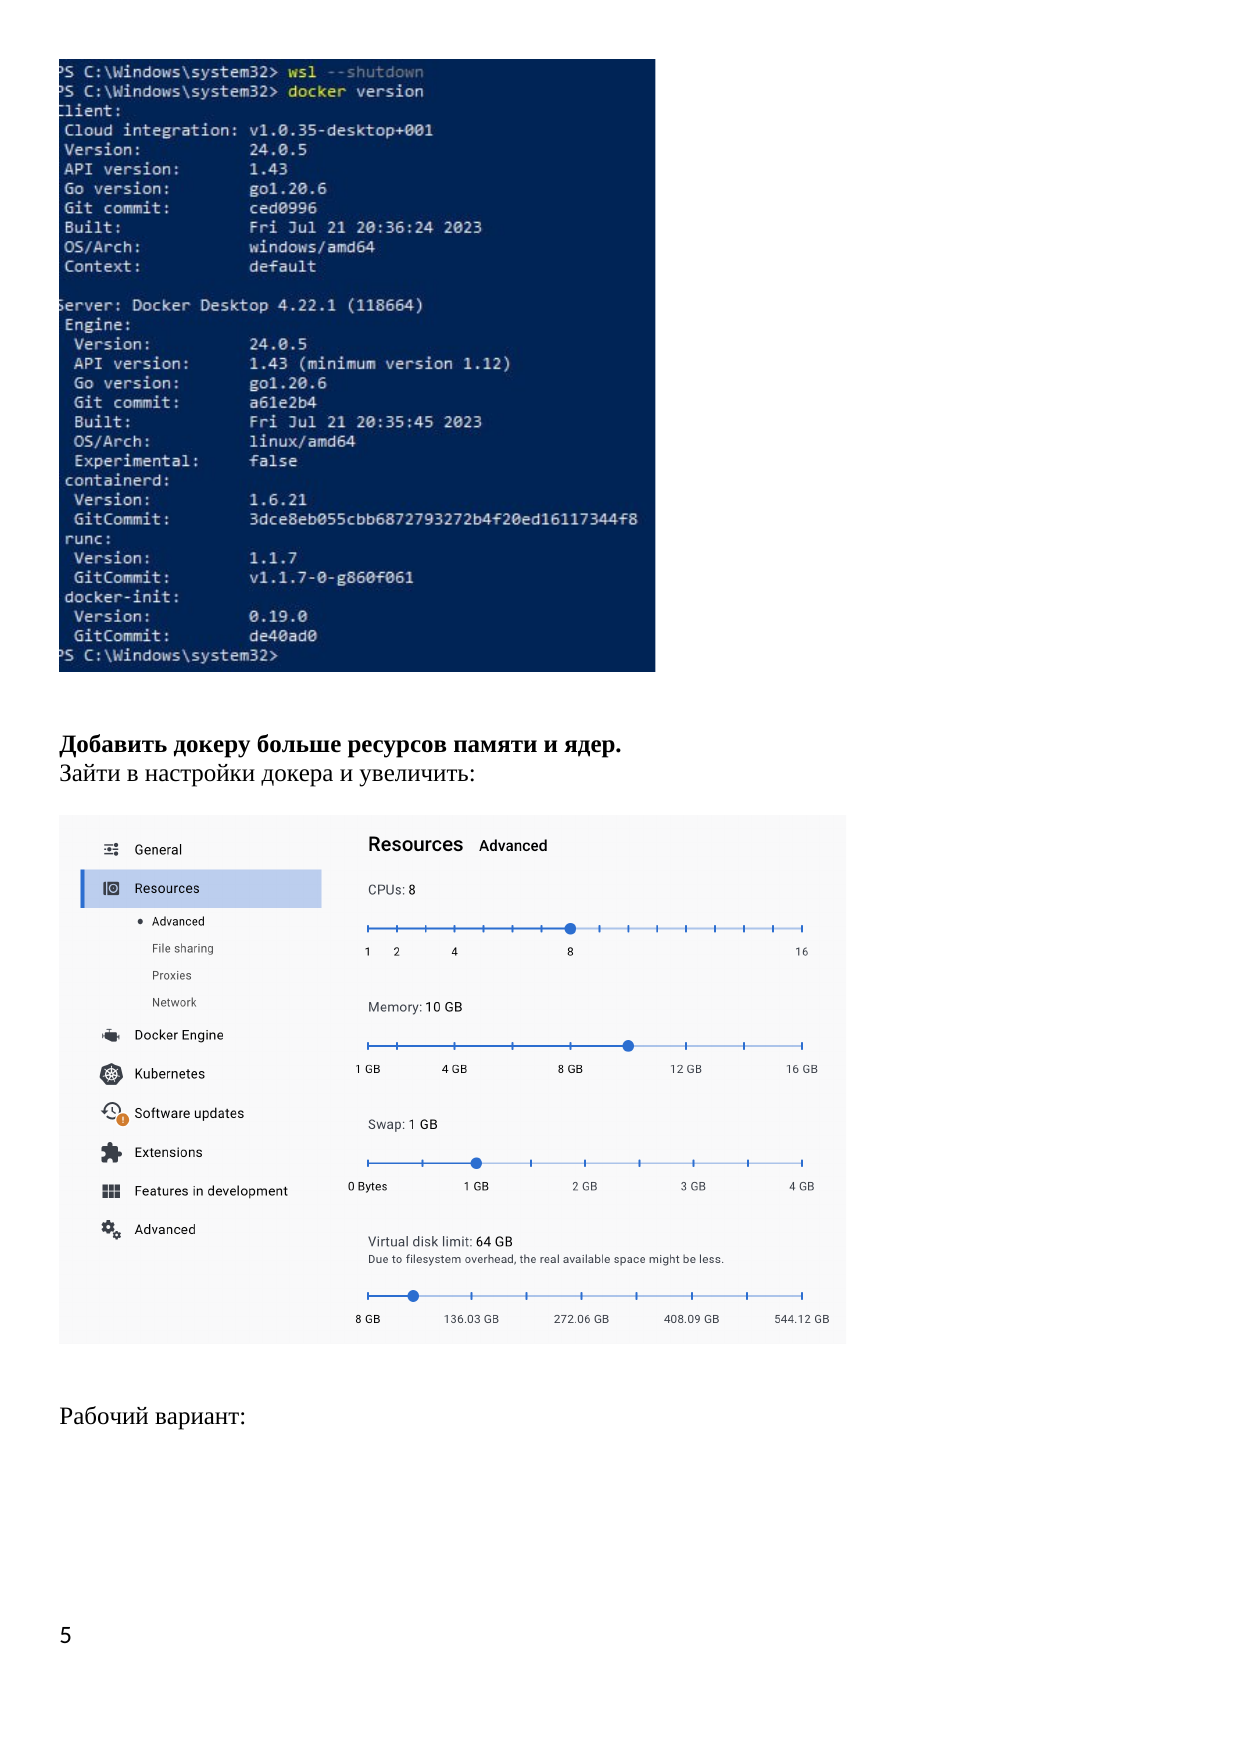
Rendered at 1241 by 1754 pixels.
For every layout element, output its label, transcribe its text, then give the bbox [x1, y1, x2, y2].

text Добавить докеру больше ресурсов памяти и ядер. [59, 729, 1181, 758]
text Рабочий вариант: [59, 1401, 1181, 1430]
text Зайти в настройки докера и увеличить: [59, 758, 1181, 787]
picture [59, 59, 656, 672]
picture [59, 815, 847, 1344]
